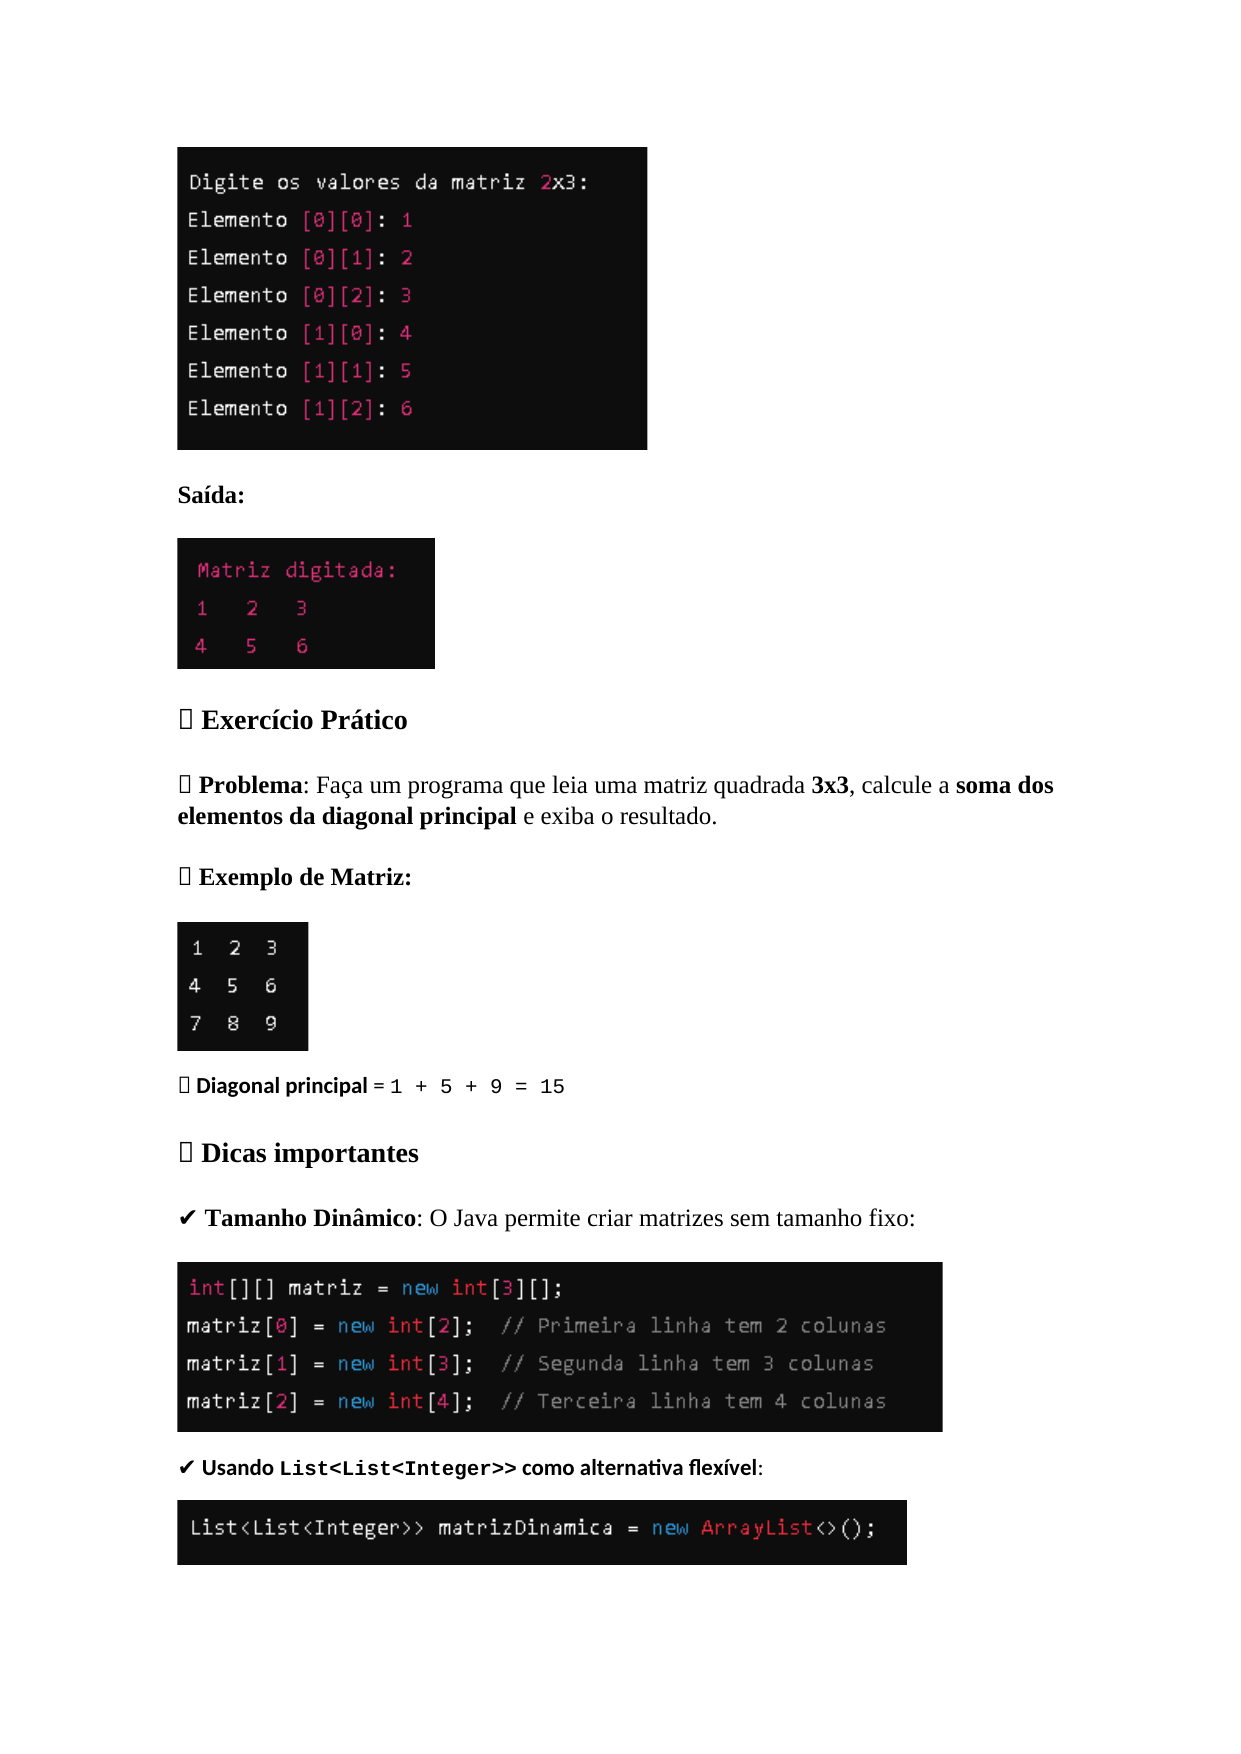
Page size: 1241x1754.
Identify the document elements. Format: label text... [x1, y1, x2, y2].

text ✔ Usando List<List<Integer>> como alternativa flexível: [177, 1450, 1063, 1482]
picture [177, 1262, 943, 1432]
text 💡 Problema: Faça um programa que leia uma matriz quadrada 3x3, calcule a soma dos elementos da diagonal principal e exiba o resultado. [177, 767, 1063, 830]
picture [177, 1500, 907, 1565]
text 💡 Diagonal principal = 1 + 5 + 9 = 15 [177, 1069, 1063, 1100]
text ✔ Tamanho Dinâmico: O Java permite criar matrizes sem tamanho fixo: [177, 1199, 1063, 1234]
subtitle 📌 Dicas importantes [177, 1132, 1063, 1170]
text 📌 Exemplo de Matriz: [177, 859, 1063, 893]
picture [177, 538, 435, 669]
subtitle 📌 Exercício Prático [177, 699, 1063, 738]
text Saída: [177, 481, 1063, 509]
picture [177, 147, 648, 450]
picture [177, 922, 309, 1051]
